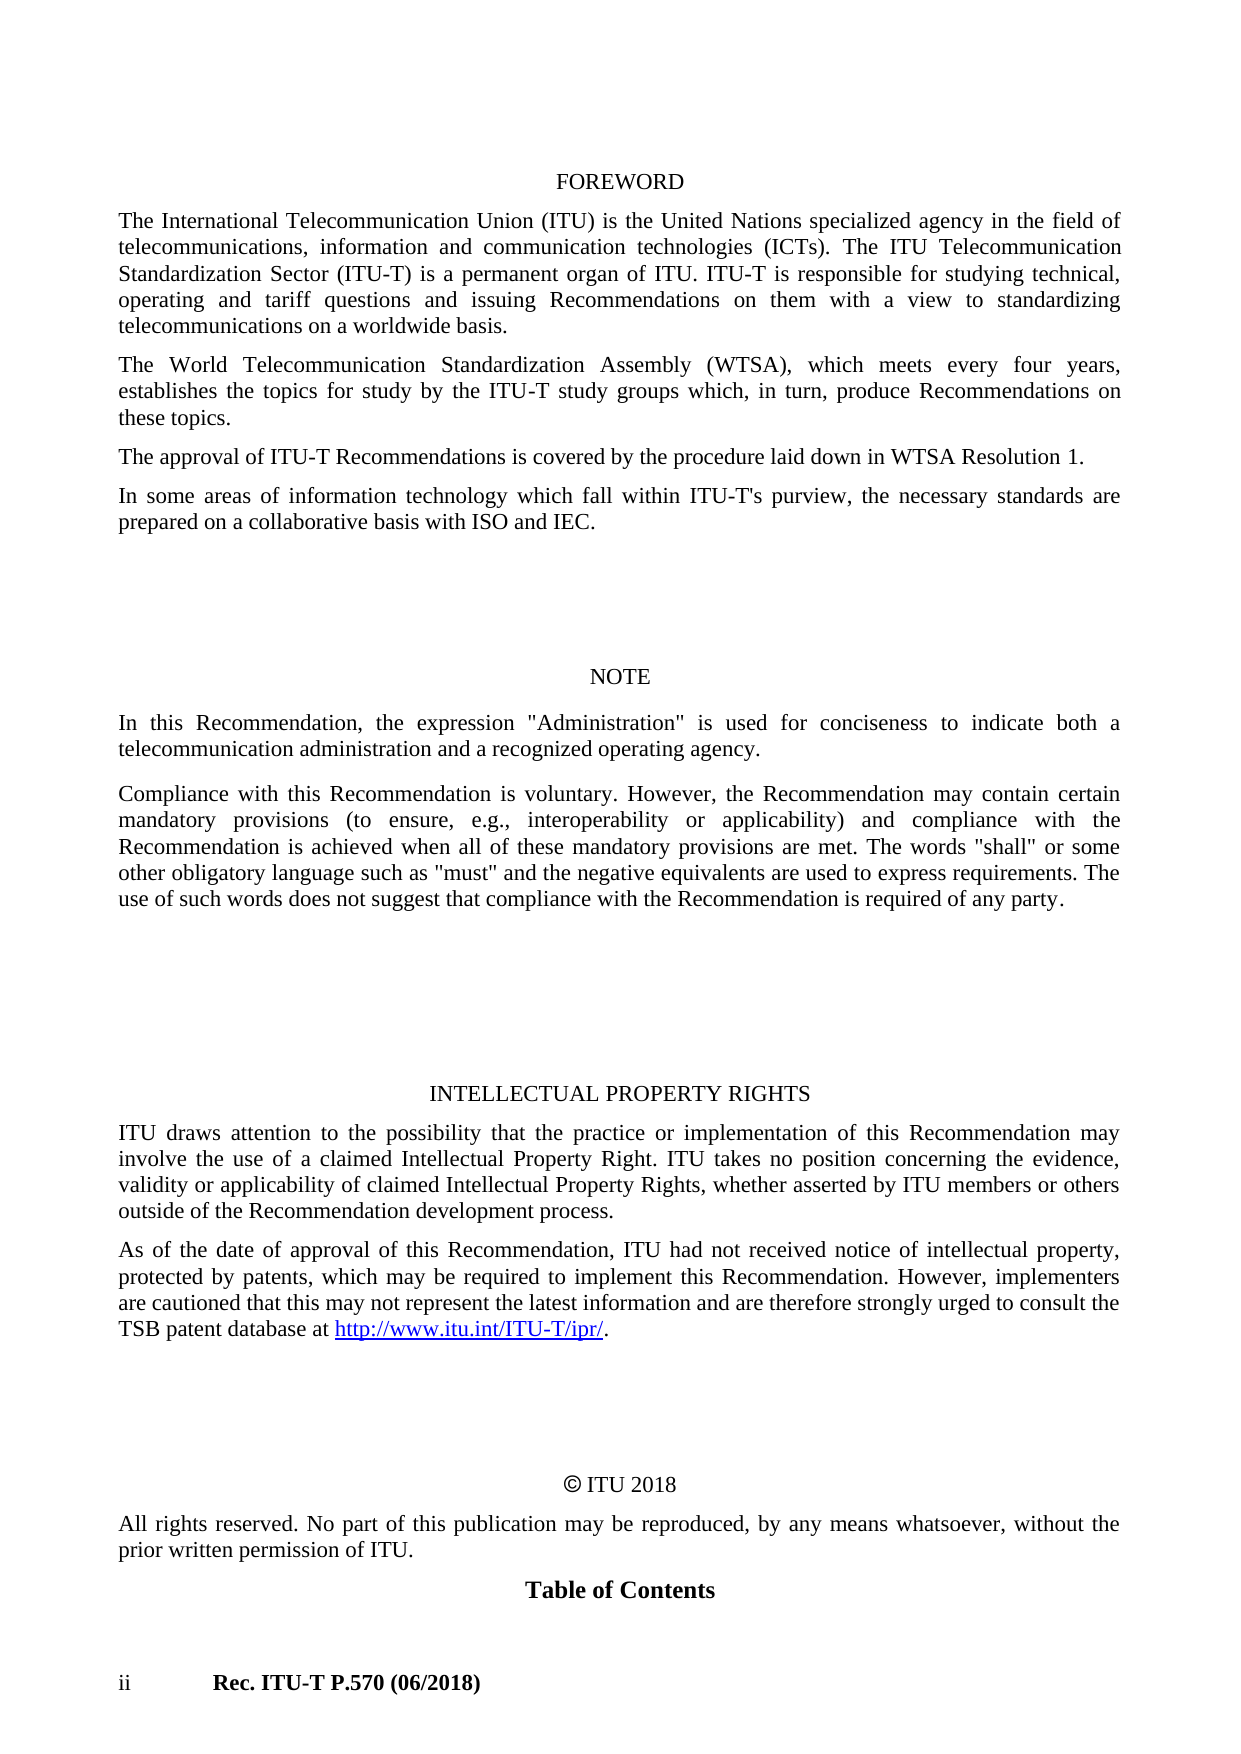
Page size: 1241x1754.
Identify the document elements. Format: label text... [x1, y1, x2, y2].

text FOREWORD [118, 168, 1122, 194]
text In this Recommendation, the expression "Administration" is used for conciseness to indicate both a telecommunication administration and a recognized operating agency. [118, 708, 1122, 761]
text ITU 2018 [118, 1471, 1122, 1497]
text The International Telecommunication Union (ITU) is the United Nations specialized agency in the field of telecommunications, information and communication technologies (ICTs). The ITU Telecommunication Standardization Sector (ITU-T) is a permanent organ of ITU. ITU-T is responsible for studying technical, operating and tariff questions and issuing Recommendations on them with a view to standardizing telecommunications on a worldwide basis. [118, 207, 1122, 339]
text In some areas of information technology which fall within ITU-T's purview, the necessary standards are prepared on a collaborative basis with ISO and IEC. [118, 482, 1122, 534]
text ITU draws attention to the possibility that the practice or implementation of this Recommendation may involve the use of a claimed Intellectual Property Right. ITU takes no position concerning the evidence, validity or applicability of claimed Intellectual Property Rights, whether asserted by ITU members or others outside of the Recommendation development process. [118, 1118, 1122, 1224]
text INTELLECTUAL PROPERTY RIGHTS [118, 1080, 1122, 1106]
text The World Telecommunication Standardization Assembly (WTSA), which meets every four years, establishes the topics for study by the ITU-T study groups which, in turn, produce Recommendations on these topics. [118, 351, 1122, 430]
text Compliance with this Recommendation is voluntary. However, the Recommendation may contain certain mandatory provisions (to ensure, e.g., interoperability or applicability) and compliance with the Recommendation is achieved when all of these mandatory provisions are met. The words "shall" or some other obligatory language such as "must" and the negative equivalents are used to express requirements. The use of such words does not suggest that compliance with the Recommendation is required of any party. [118, 780, 1122, 912]
text The approval of ITU-T Recommendations is covered by the procedure laid down in WTSA Resolution 1. [118, 443, 1122, 469]
text Table of Contents [118, 1575, 1122, 1604]
text All rights reserved. No part of this publication may be reproduced, by any means whatsoever, without the prior written permission of ITU. [118, 1510, 1122, 1562]
text As of the date of approval of this Recommendation, ITU had not received notice of intellectual property, protected by patents, which may be required to implement this Recommendation. However, implementers are cautioned that this may not represent the latest information and are therefore strongly urged to consult the TSB patent database at http://www.itu.int/ITU-T/ipr/. [118, 1236, 1122, 1342]
text NOTE [118, 663, 1122, 690]
